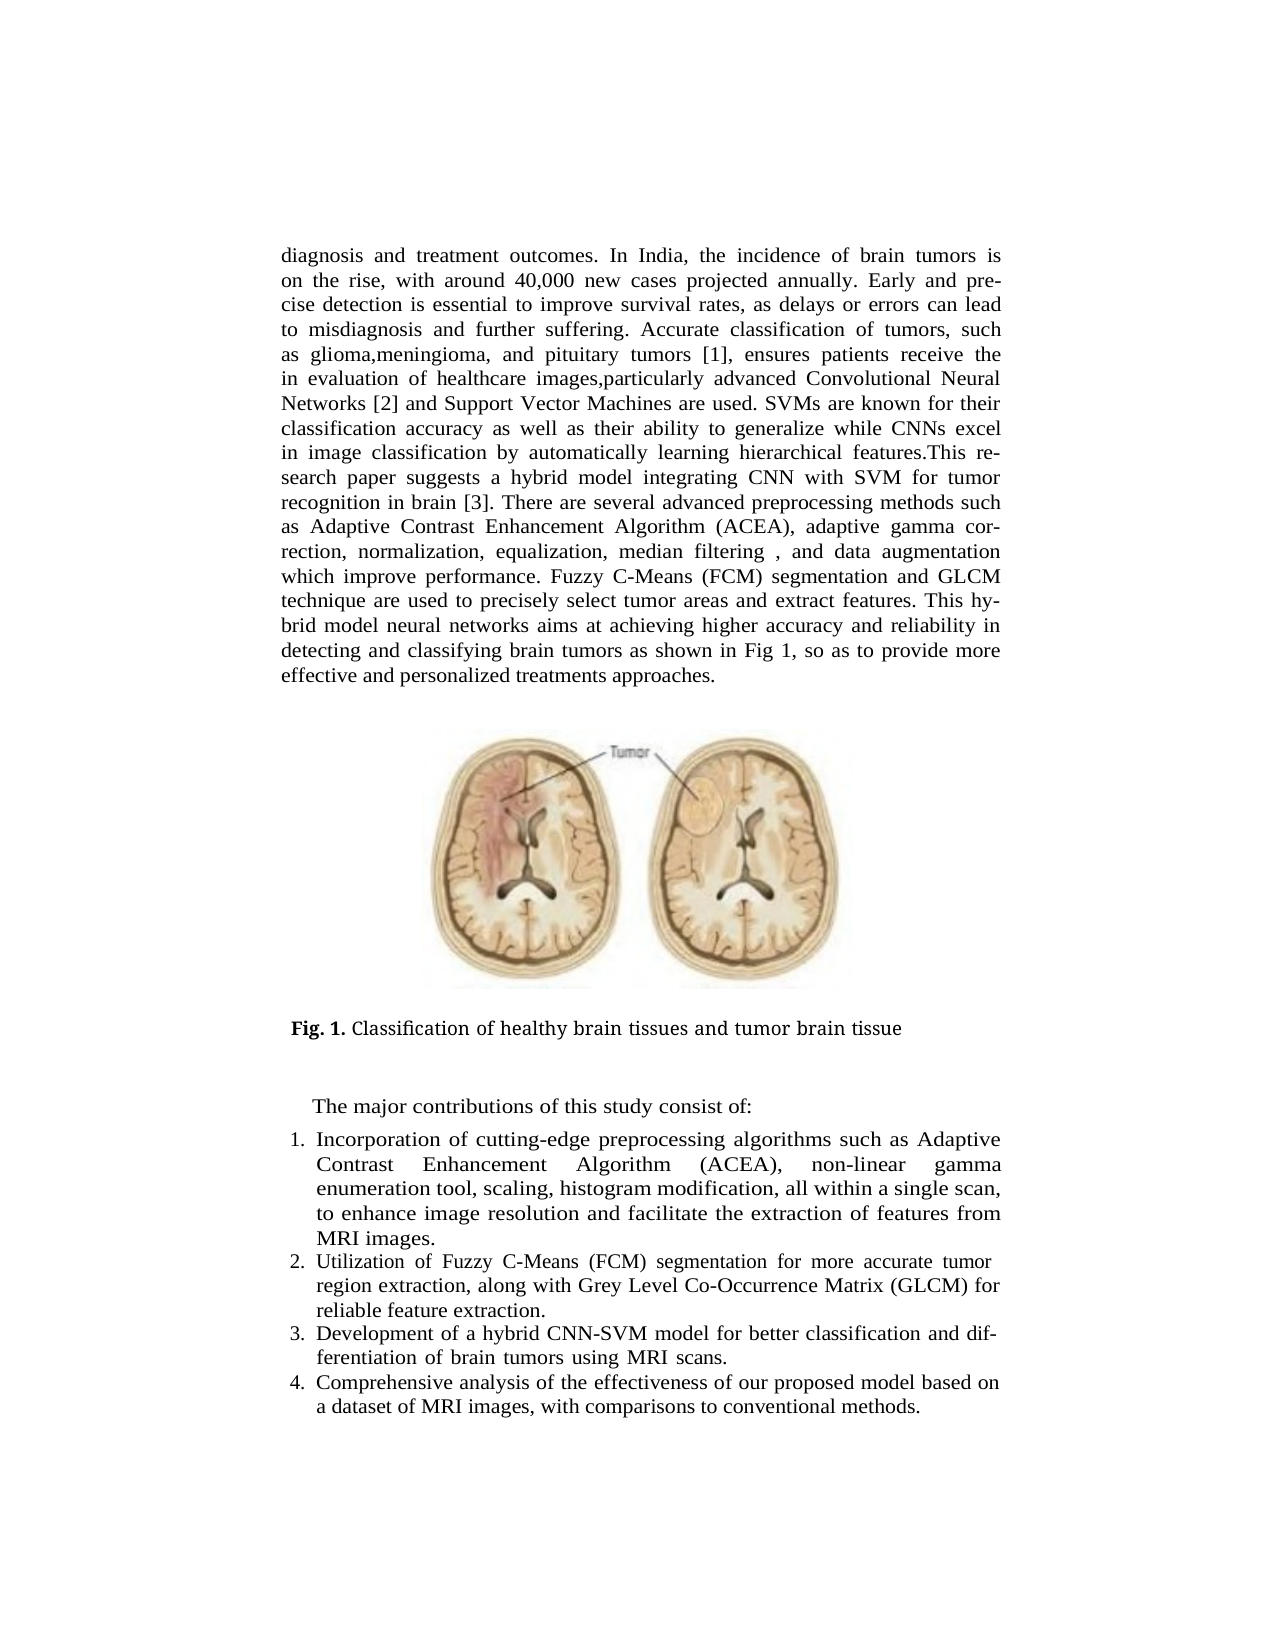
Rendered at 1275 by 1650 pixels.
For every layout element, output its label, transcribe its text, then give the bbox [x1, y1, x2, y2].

text The major contributions of this study consist of: [312, 1094, 1087, 1118]
text region extraction, along with Grey Level Co-Occurrence Matrix (GLCM) for reliable feature extraction. [316, 1273, 1001, 1322]
text ferentiation of brain tumors using MRI scans. [316, 1346, 1087, 1369]
text diagnosis and treatment outcomes. In India, the incidence of brain tumors is on the rise, with around 40,000 new cases projected annually. Early and pre- cise detection is essential to improve survival rates, as delays or errors can lead to misdiagnosis and further suffering. Accurate classification of tumors, such as glioma,meningioma, and pituitary tumors [1], ensures patients receive the in evaluation of healthcare images,particularly advanced Convolutional Neural Networks [2] and Support Vector Machines are used. SVMs are known for their classification accuracy as well as their ability to generalize while CNNs excel in image classification by automatically learning hierarchical features.This re- search paper suggests a hybrid model integrating CNN with SVM for tumor recognition in brain [3]. There are several advanced preprocessing methods such as Adaptive Contrast Enhancement Algorithm (ACEA), adaptive gamma cor- rection, normalization, equalization, median filtering , and data augmentation which improve performance. Fuzzy C-Means (FCM) segmentation and GLCM technique are used to precisely select tumor areas and extract features. This hy- brid model neural networks aims at achieving higher accuracy and reliability in detecting and classifying brain tumors as shown in Fig 1, so as to provide more effective and personalized treatments approaches. [281, 243, 1002, 687]
list Incorporation of cutting-edge preprocessing algorithms such as Adaptive Contrast Enhancement Algorithm (ACEA), non-linear gamma enumeration tool, scaling, histogram modification, all within a single scan, to enhance image resolution and facilitate the extraction of features from MRI images. [289, 1127, 1002, 1250]
list Development of a hybrid CNN-SVM model for better classification and dif- [289, 1323, 1087, 1345]
list Comprehensive analysis of the effectiveness of our proposed model based on a dataset of MRI images, with comparisons to conventional methods. [289, 1369, 1001, 1418]
text Fig. 1. Classification of healthy brain tissues and tumor brain tissue [291, 1016, 991, 1041]
list Utilization of Fuzzy C-Means (FCM) segmentation for more accurate tumor [289, 1250, 1087, 1272]
picture [421, 729, 853, 989]
